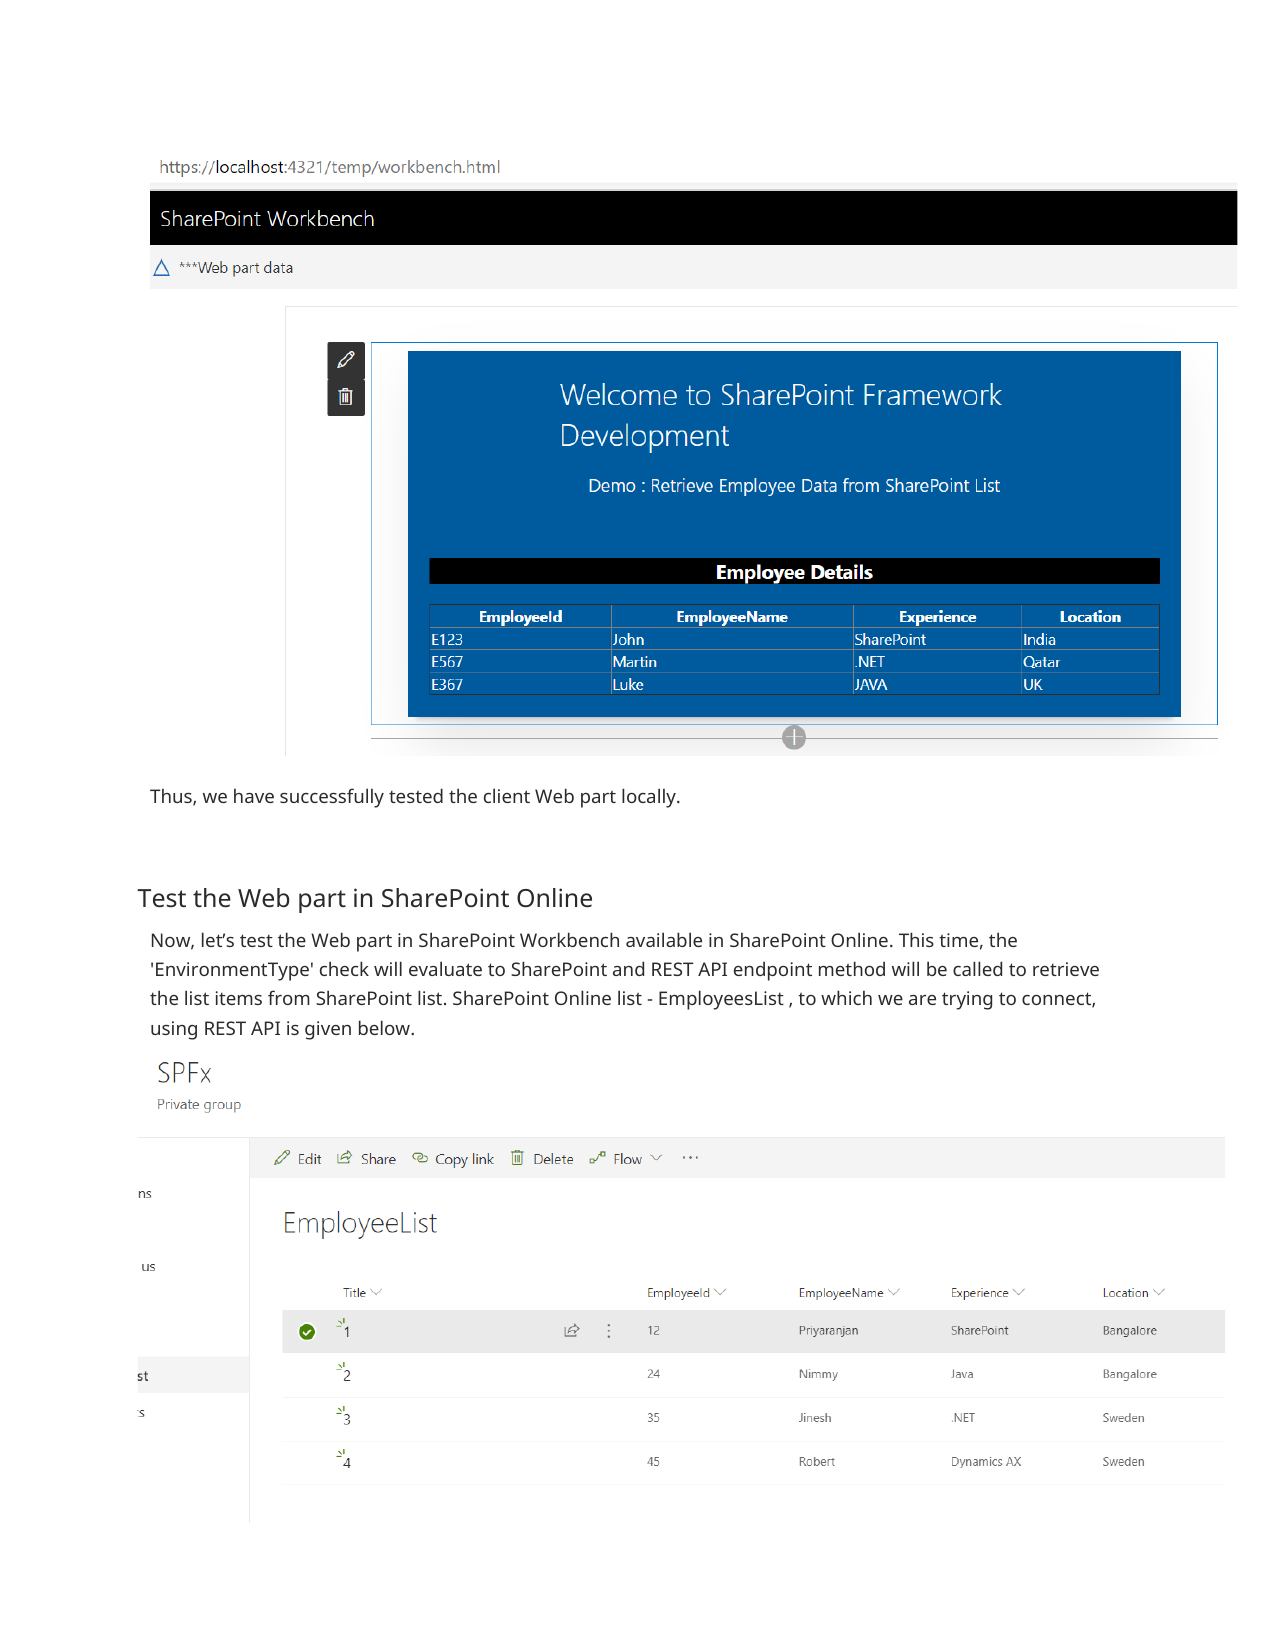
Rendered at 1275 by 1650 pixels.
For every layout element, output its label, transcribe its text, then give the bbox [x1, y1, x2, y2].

picture [137, 1044, 1225, 1523]
text Now, let’s test the Web part in SharePoint Workbench available in SharePoint Online. This time, the 'EnvironmentType' check will evaluate to SharePoint and REST API endpoint method will be called to retrieve the list items from SharePoint list. SharePoint Online list - EmployeesList , to which we are trying to connect, using REST API is given below. [150, 927, 1102, 1040]
text Thus, we have successfully tested the client Web part locally. [150, 784, 1225, 809]
subtitle Test the Web part in SharePoint Online [137, 881, 1225, 915]
picture [150, 150, 1238, 756]
